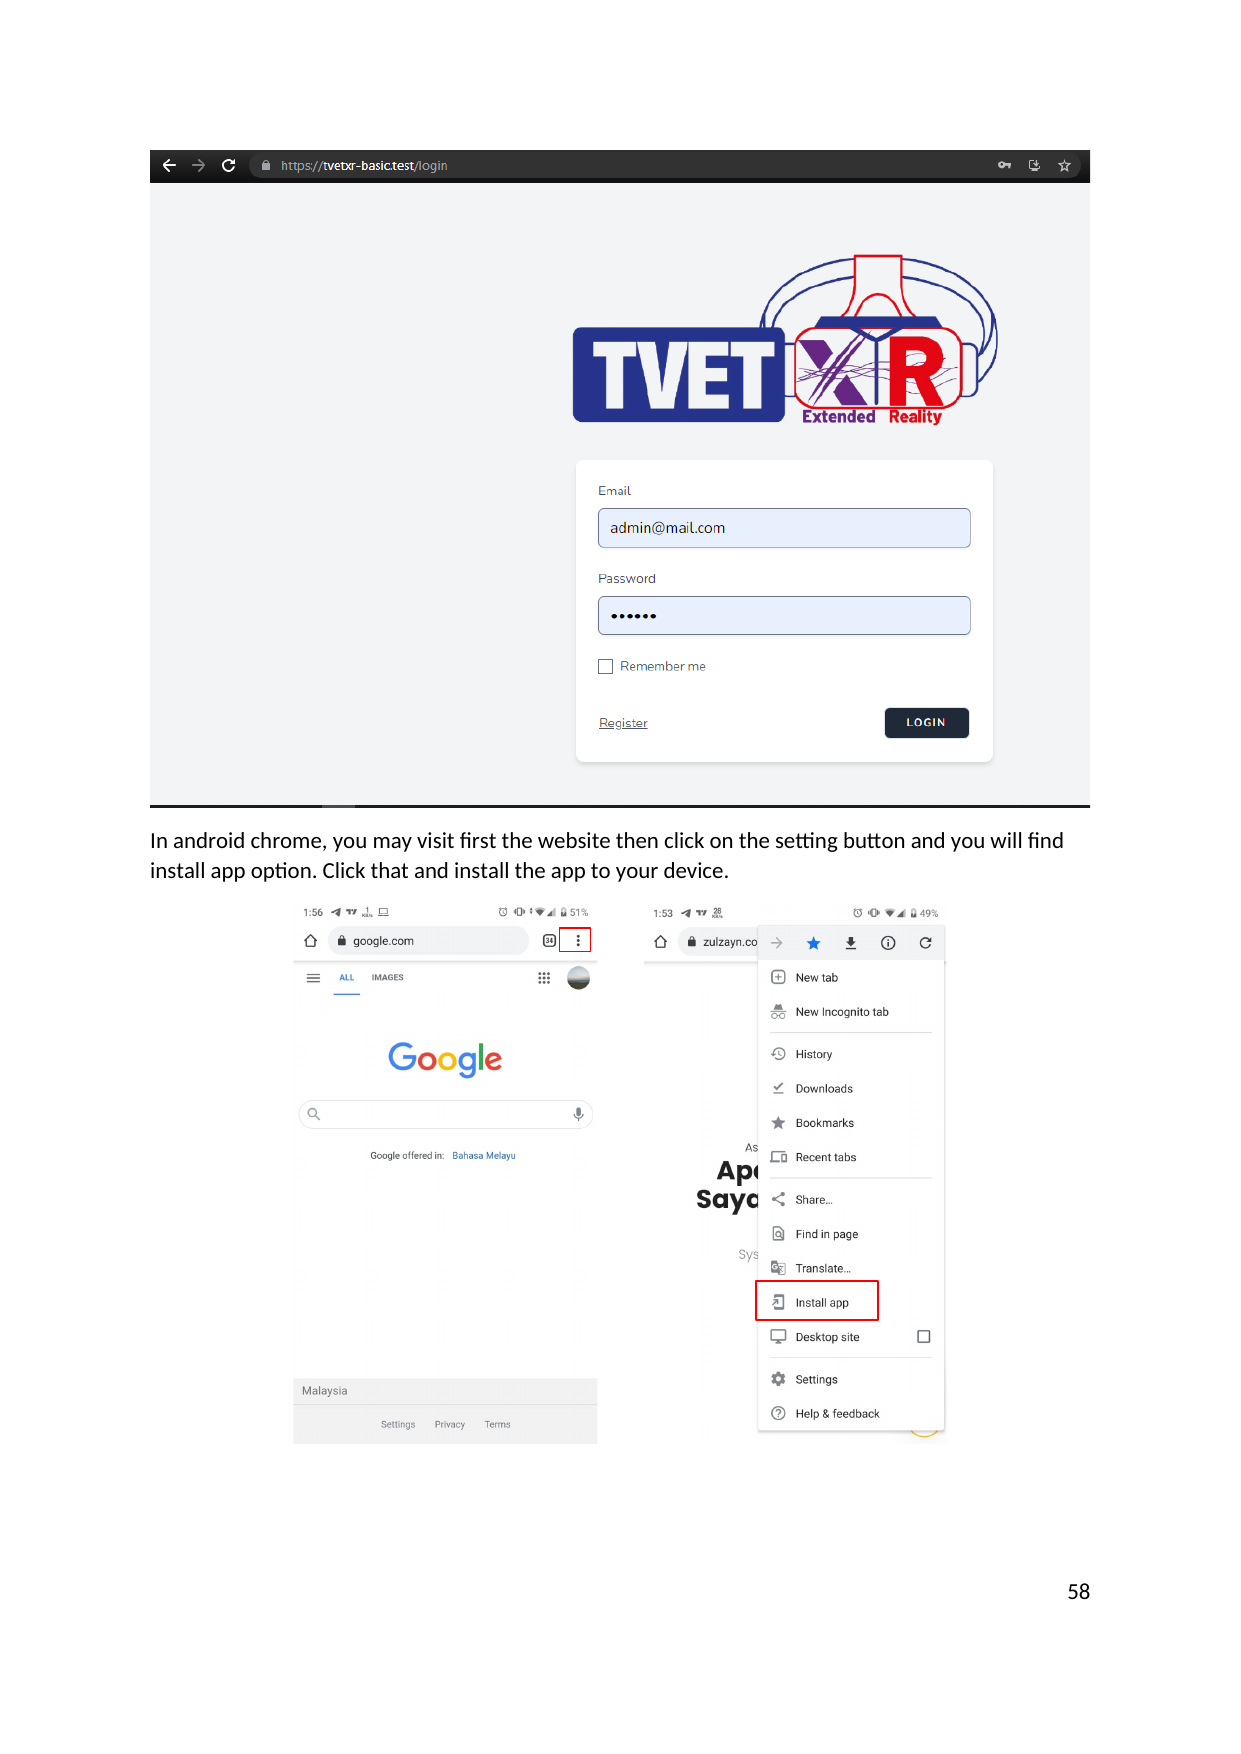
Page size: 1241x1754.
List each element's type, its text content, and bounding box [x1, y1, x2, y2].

picture [643, 905, 948, 1444]
picture [293, 903, 598, 1444]
text In android chrome, you may visit first the website then click on the setting button and you will find install app option. Click that and install the app to your device. [150, 826, 1090, 884]
picture [150, 150, 1091, 808]
